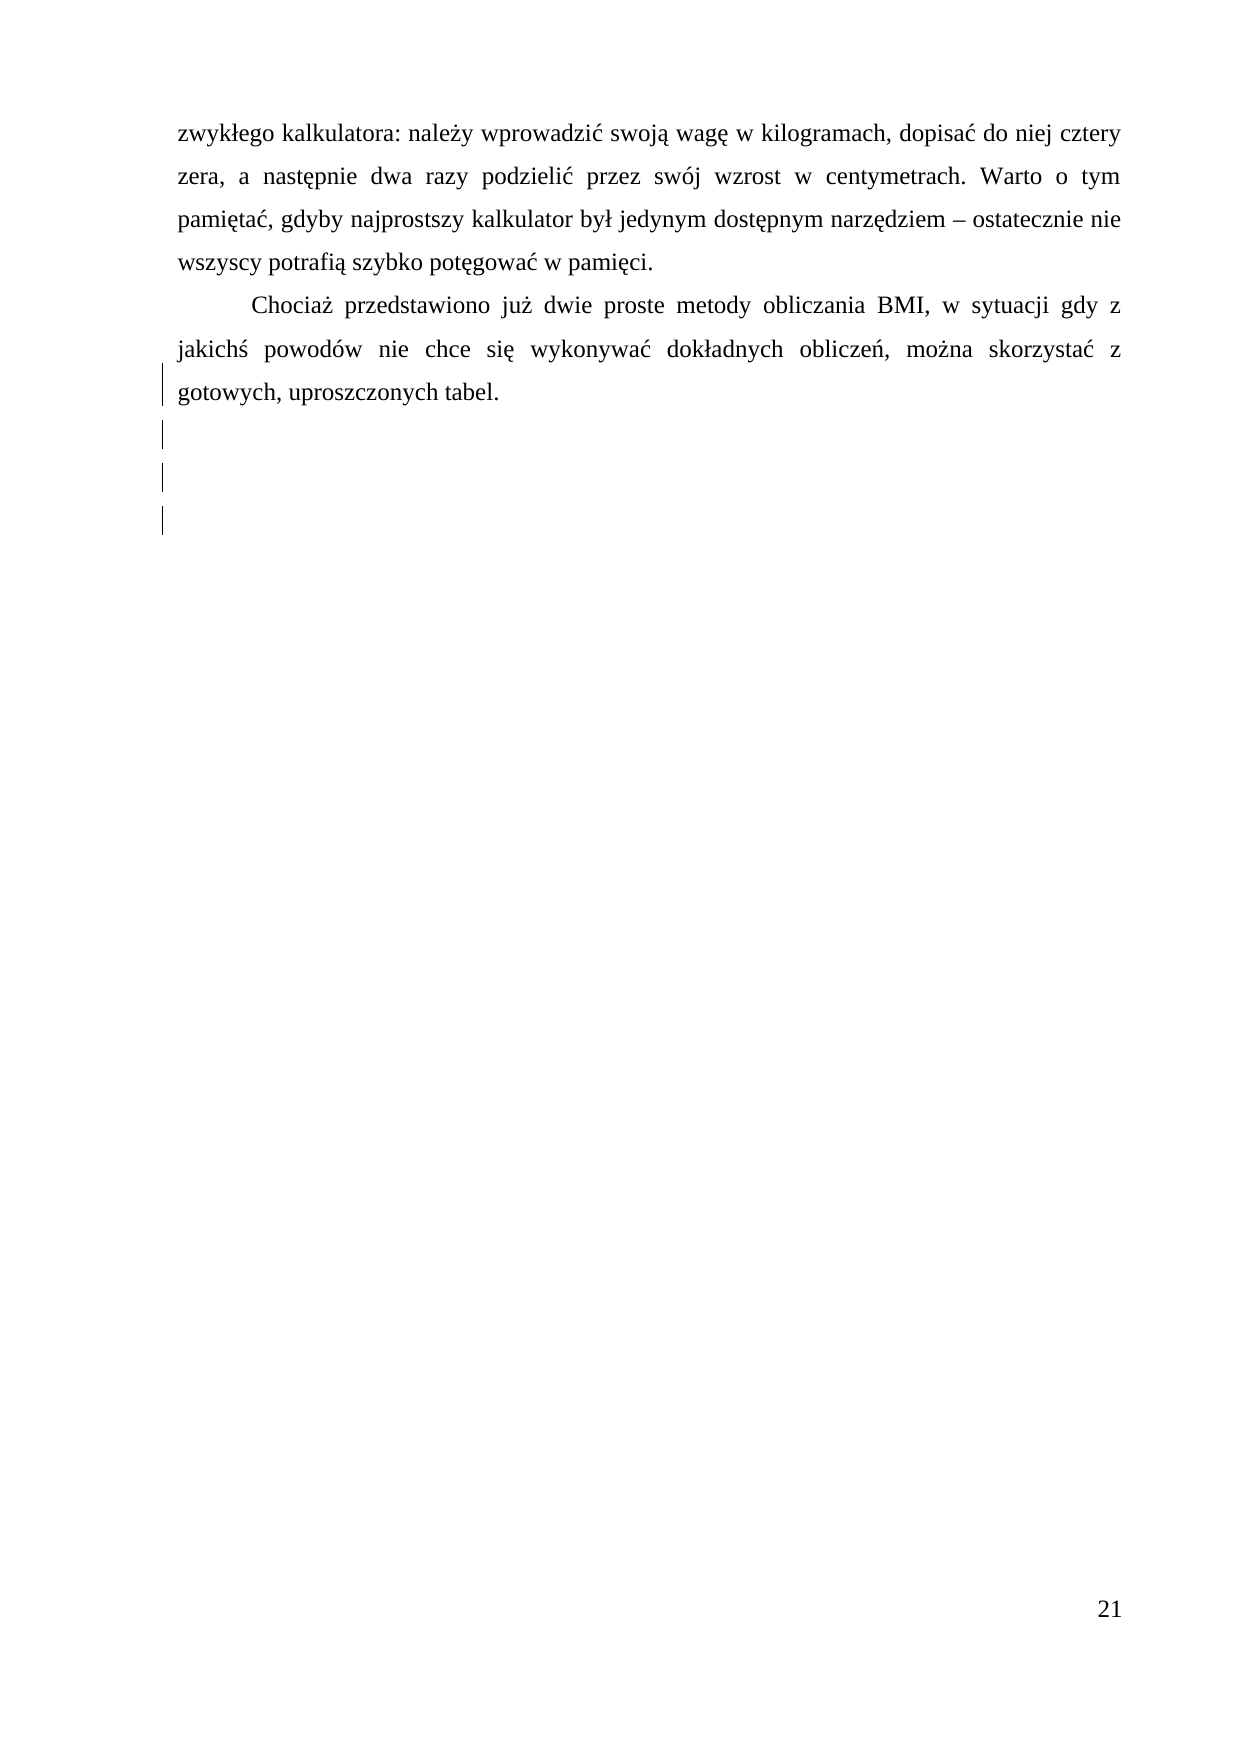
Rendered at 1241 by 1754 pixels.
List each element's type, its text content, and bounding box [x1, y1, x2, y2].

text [177, 118, 1122, 276]
text Chociaż przedstawiono już dwie proste metody obliczania BMI, w sytuacji gdy z jakichś powodów nie chce się wykonywać dokładnych obliczeń, można skorzystać z gotowych, uproszczonych tabel. [177, 291, 1122, 406]
